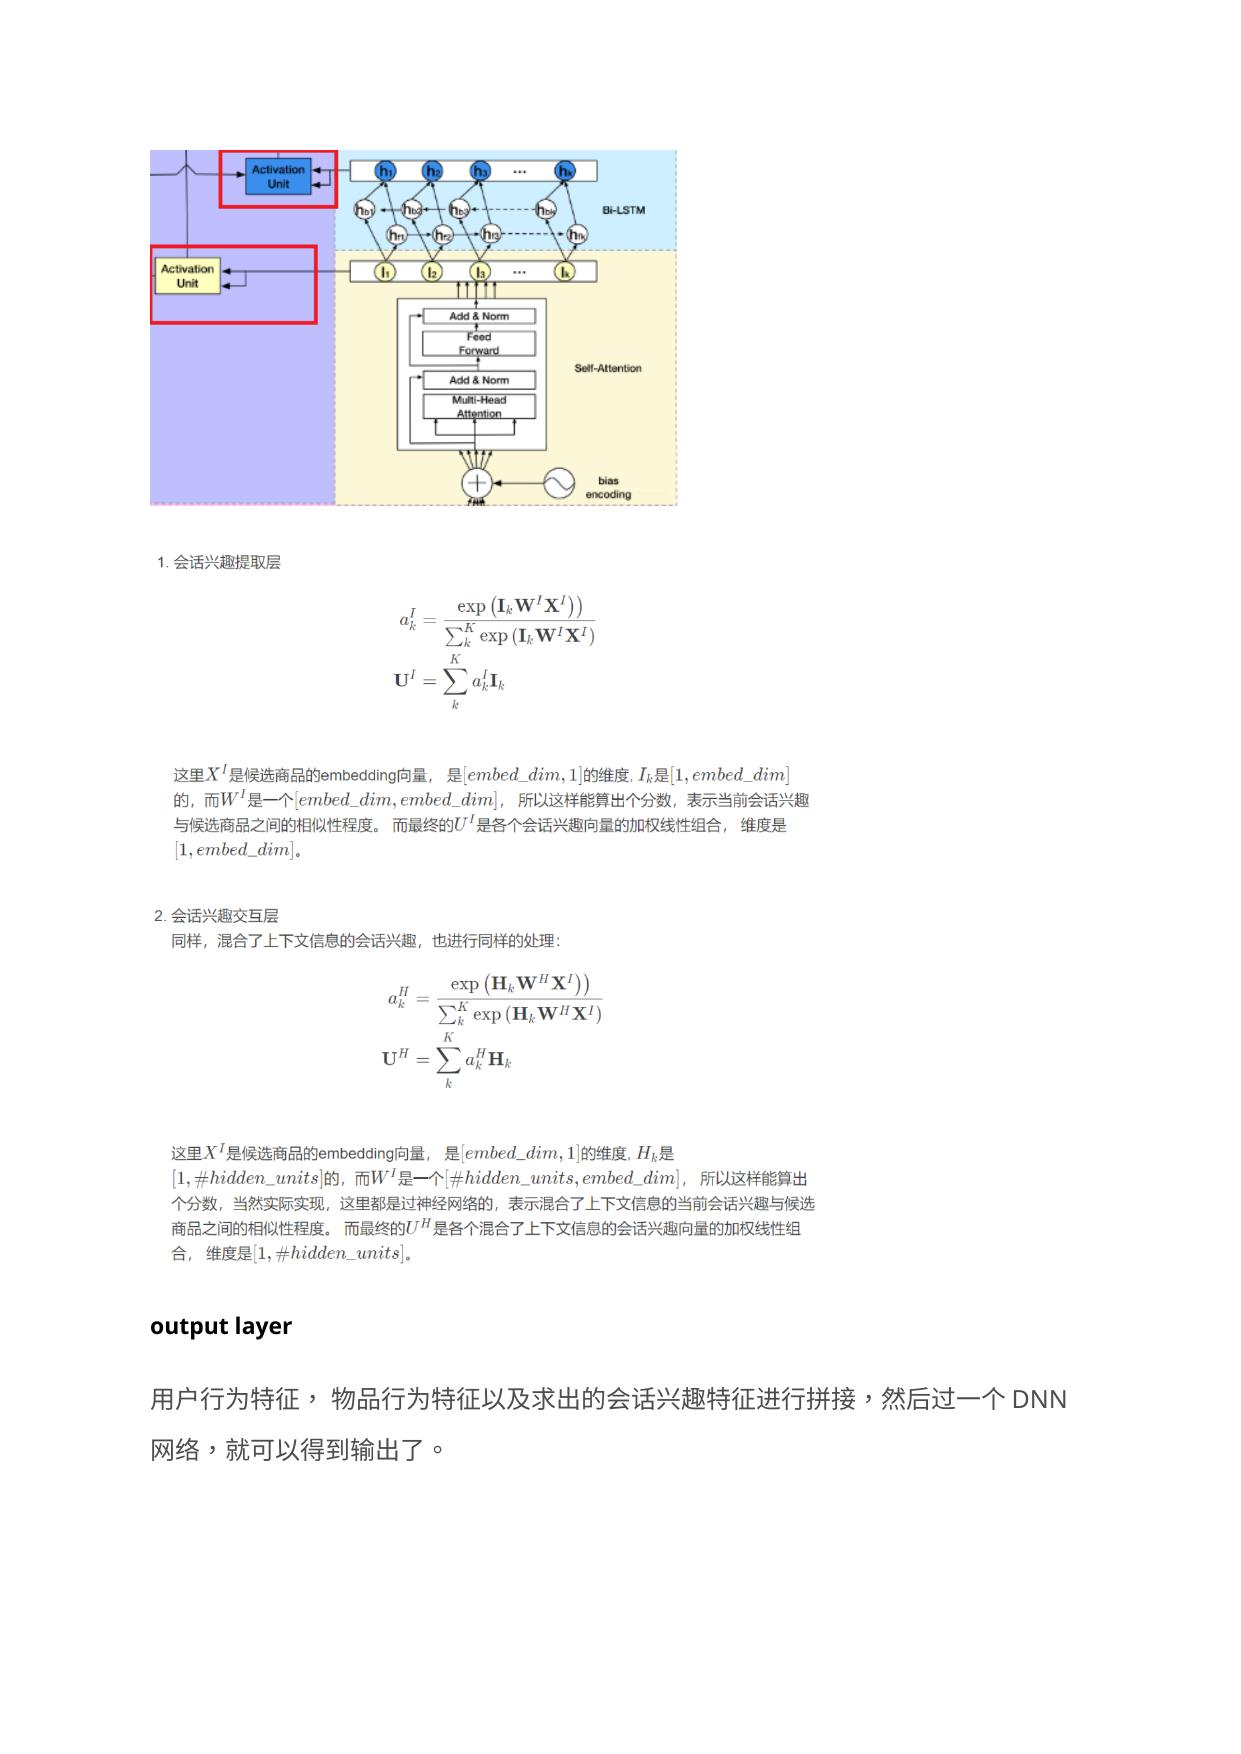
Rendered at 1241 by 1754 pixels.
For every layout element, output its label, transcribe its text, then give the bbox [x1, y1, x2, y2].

picture [150, 546, 823, 862]
text output layer [150, 1310, 1090, 1341]
picture [150, 150, 678, 506]
picture [150, 902, 817, 1270]
text 用户行为特征， 物品行为特征以及求出的会话兴趣特征进行拼接，然后过一个DNN网络，就可以得到输出了。 [150, 1382, 1090, 1467]
